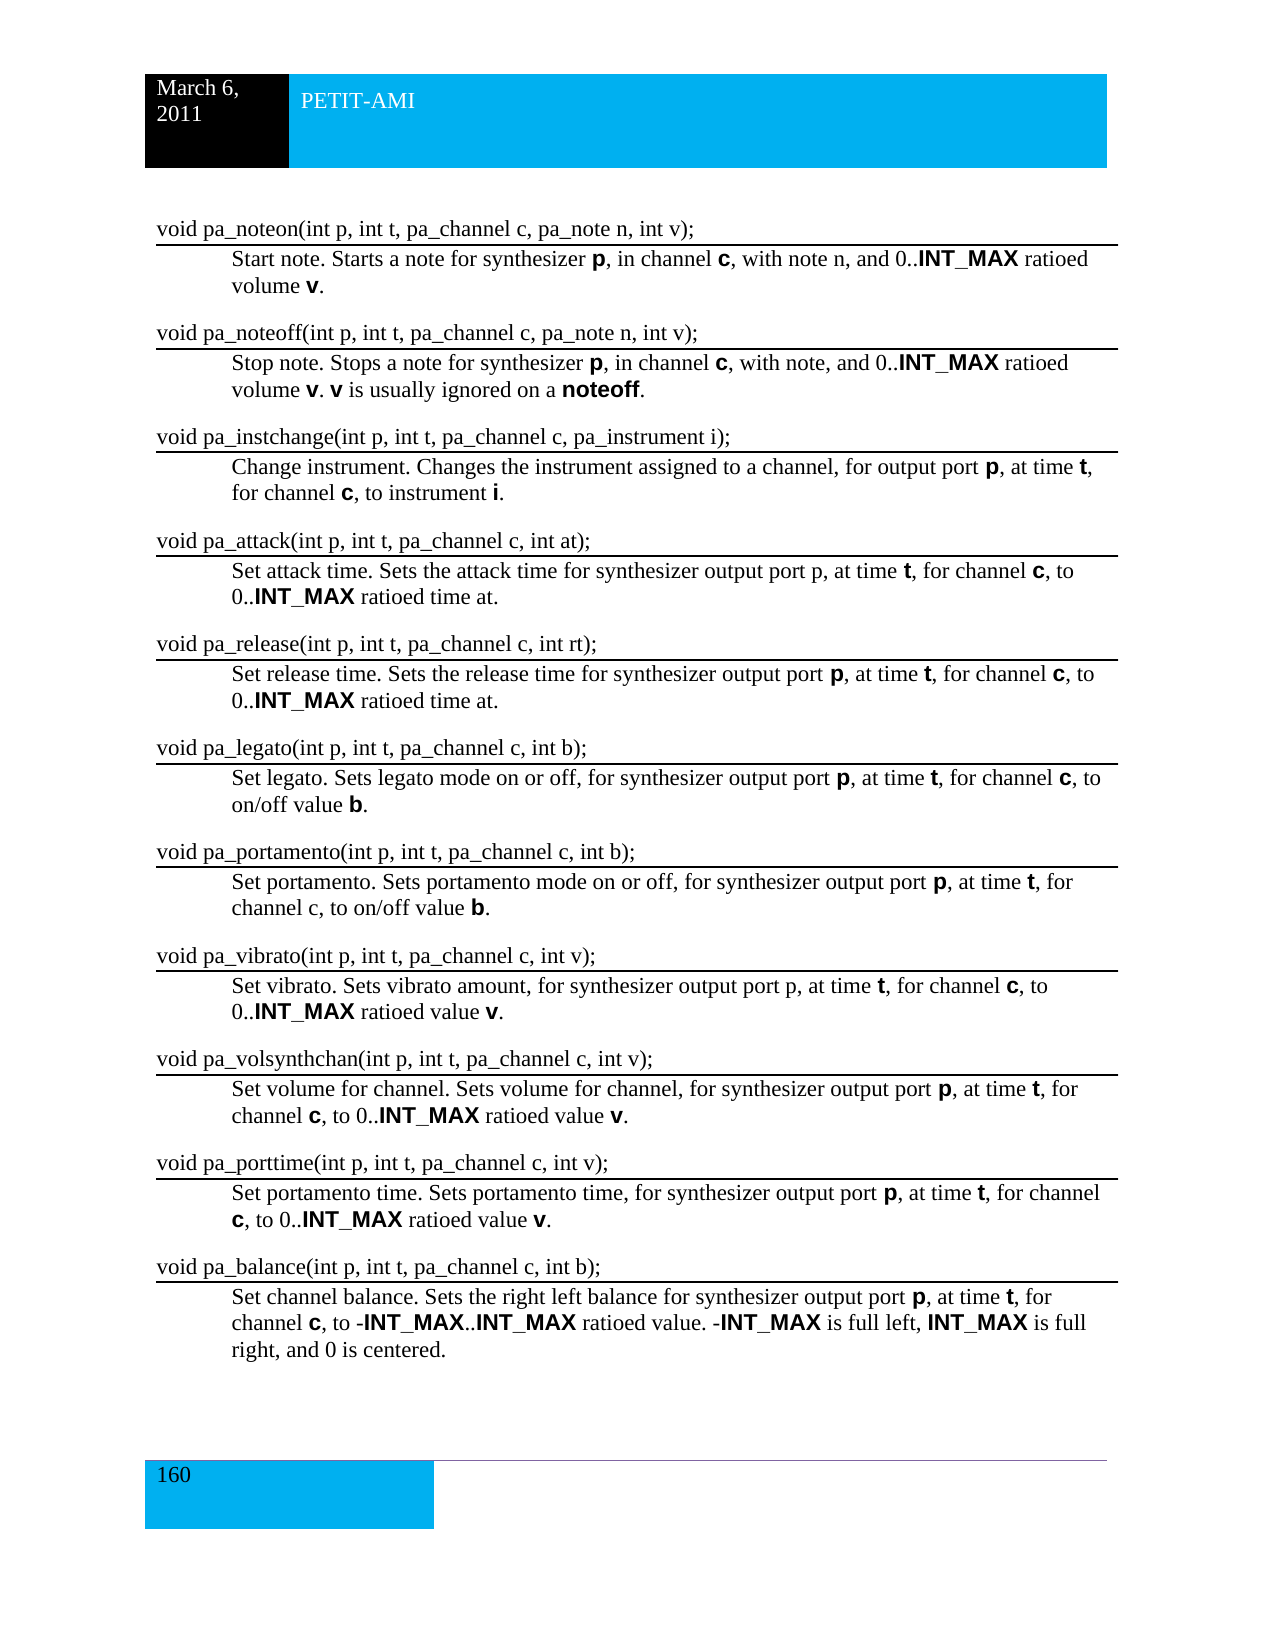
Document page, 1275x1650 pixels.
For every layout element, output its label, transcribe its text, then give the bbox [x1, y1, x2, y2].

text void pa_noteon(int p, int t, pa_channel c, pa_note n, int v); [156, 215, 1118, 244]
text void pa_noteoff(int p, int t, pa_channel c, pa_note n, int v); [156, 319, 1118, 348]
text Set release time. Sets the release time for synthesizer output port p, at time t, for channel c, to 0..INT_MAX ratioed time at. [231, 661, 1118, 713]
text Set volume for channel. Sets volume for channel, for synthesizer output port p, at time t, for channel c, to 0..INT_MAX ratioed value v. [231, 1076, 1118, 1128]
text Set vibrato. Sets vibrato amount, for synthesizer output port p, at time t, for channel c, to 0..INT_MAX ratioed value v. [231, 972, 1118, 1024]
text Change instrument. Changes the instrument assigned to a channel, for output port p, at time t, for channel c, to instrument i. [231, 453, 1118, 506]
text void pa_volsynthchan(int p, int t, pa_channel c, int v); [156, 1045, 1118, 1074]
text void pa_instchange(int p, int t, pa_channel c, pa_instrument i); [156, 423, 1118, 451]
text void pa_attack(int p, int t, pa_channel c, int at); [156, 527, 1118, 555]
text Set legato. Sets legato mode on or off, for synthesizer output port p, at time t, for channel c, to on/off value b. [231, 765, 1118, 817]
text void pa_release(int p, int t, pa_channel c, int rt); [156, 630, 1118, 659]
text void pa_balance(int p, int t, pa_channel c, int b); [156, 1253, 1118, 1281]
text Set attack time. Sets the attack time for synthesizer output port p, at time t, for channel c, to 0..INT_MAX ratioed time at. [231, 557, 1118, 609]
text void pa_portamento(int p, int t, pa_channel c, int b); [156, 838, 1118, 866]
text void pa_vibrato(int p, int t, pa_channel c, int v); [156, 942, 1118, 970]
text Stop note. Stops a note for synthesizer p, in channel c, with note, and 0..INT_MAX ratioed volume v. v is usually ignored on a noteoff. [231, 350, 1118, 402]
text Set portamento. Sets portamento mode on or off, for synthesizer output port p, at time t, for channel c, to on/off value b. [231, 868, 1118, 921]
text Set portamento time. Sets portamento time, for synthesizer output port p, at time t, for channel c, to 0..INT_MAX ratioed value v. [231, 1180, 1118, 1232]
text Set channel balance. Sets the right left balance for synthesizer output port p, at time t, for channel c, to -INT_MAX..INT_MAX ratioed value. -INT_MAX is full left, INT_MAX is full right, and 0 is centered. [231, 1283, 1118, 1362]
text void pa_legato(int p, int t, pa_channel c, int b); [156, 734, 1118, 763]
text void pa_porttime(int p, int t, pa_channel c, int v); [156, 1149, 1118, 1178]
text Start note. Starts a note for synthesizer p, in channel c, with note n, and 0..INT_MAX ratioed volume v. [231, 246, 1118, 298]
